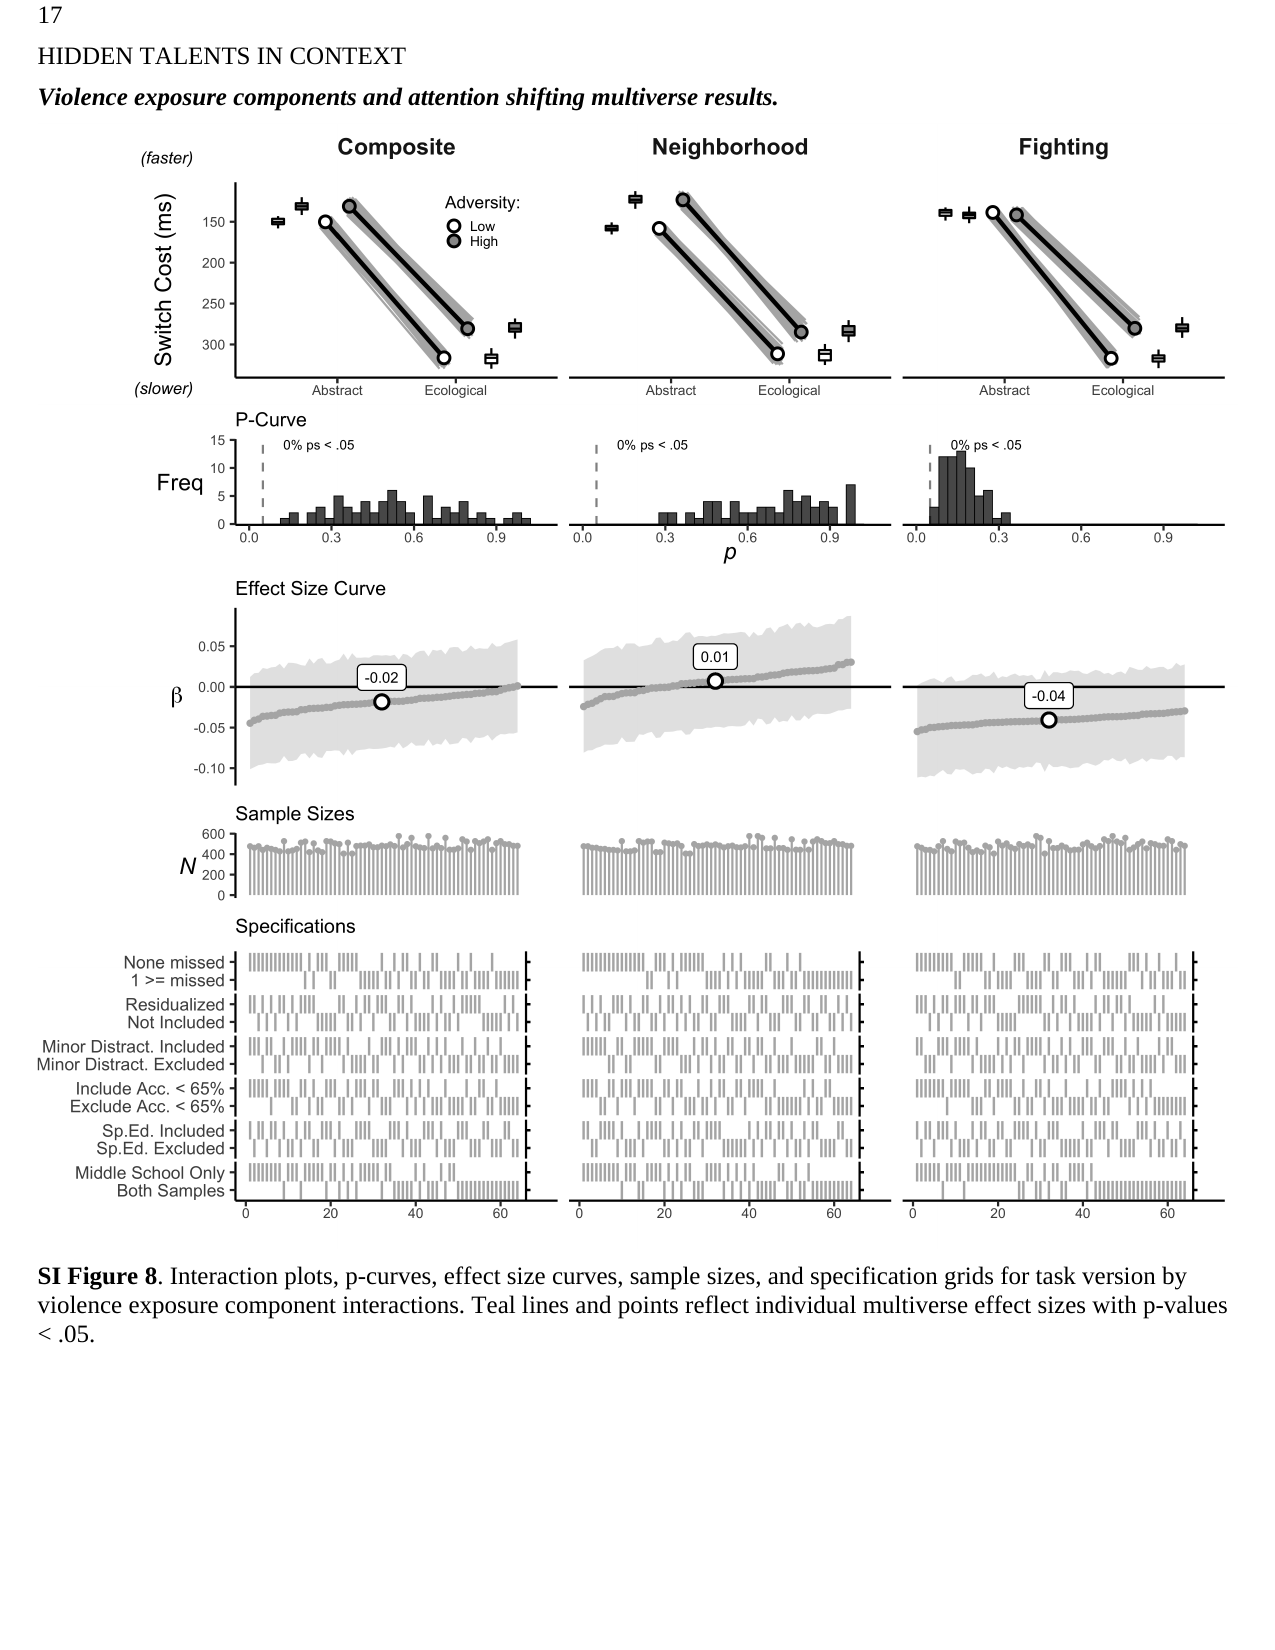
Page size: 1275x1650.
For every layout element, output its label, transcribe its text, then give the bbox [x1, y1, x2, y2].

subtitle Violence exposure components and attention shifting multiverse results. [37, 82, 1237, 111]
text SI Figure . Interaction plots, p-curves, effect size curves, sample sizes, and specification grids for task version by violence exposure component interactions. Teal lines and points reflect individual multiverse effect sizes with p-values < .05. [37, 1261, 1237, 1347]
picture [37, 123, 1238, 1249]
